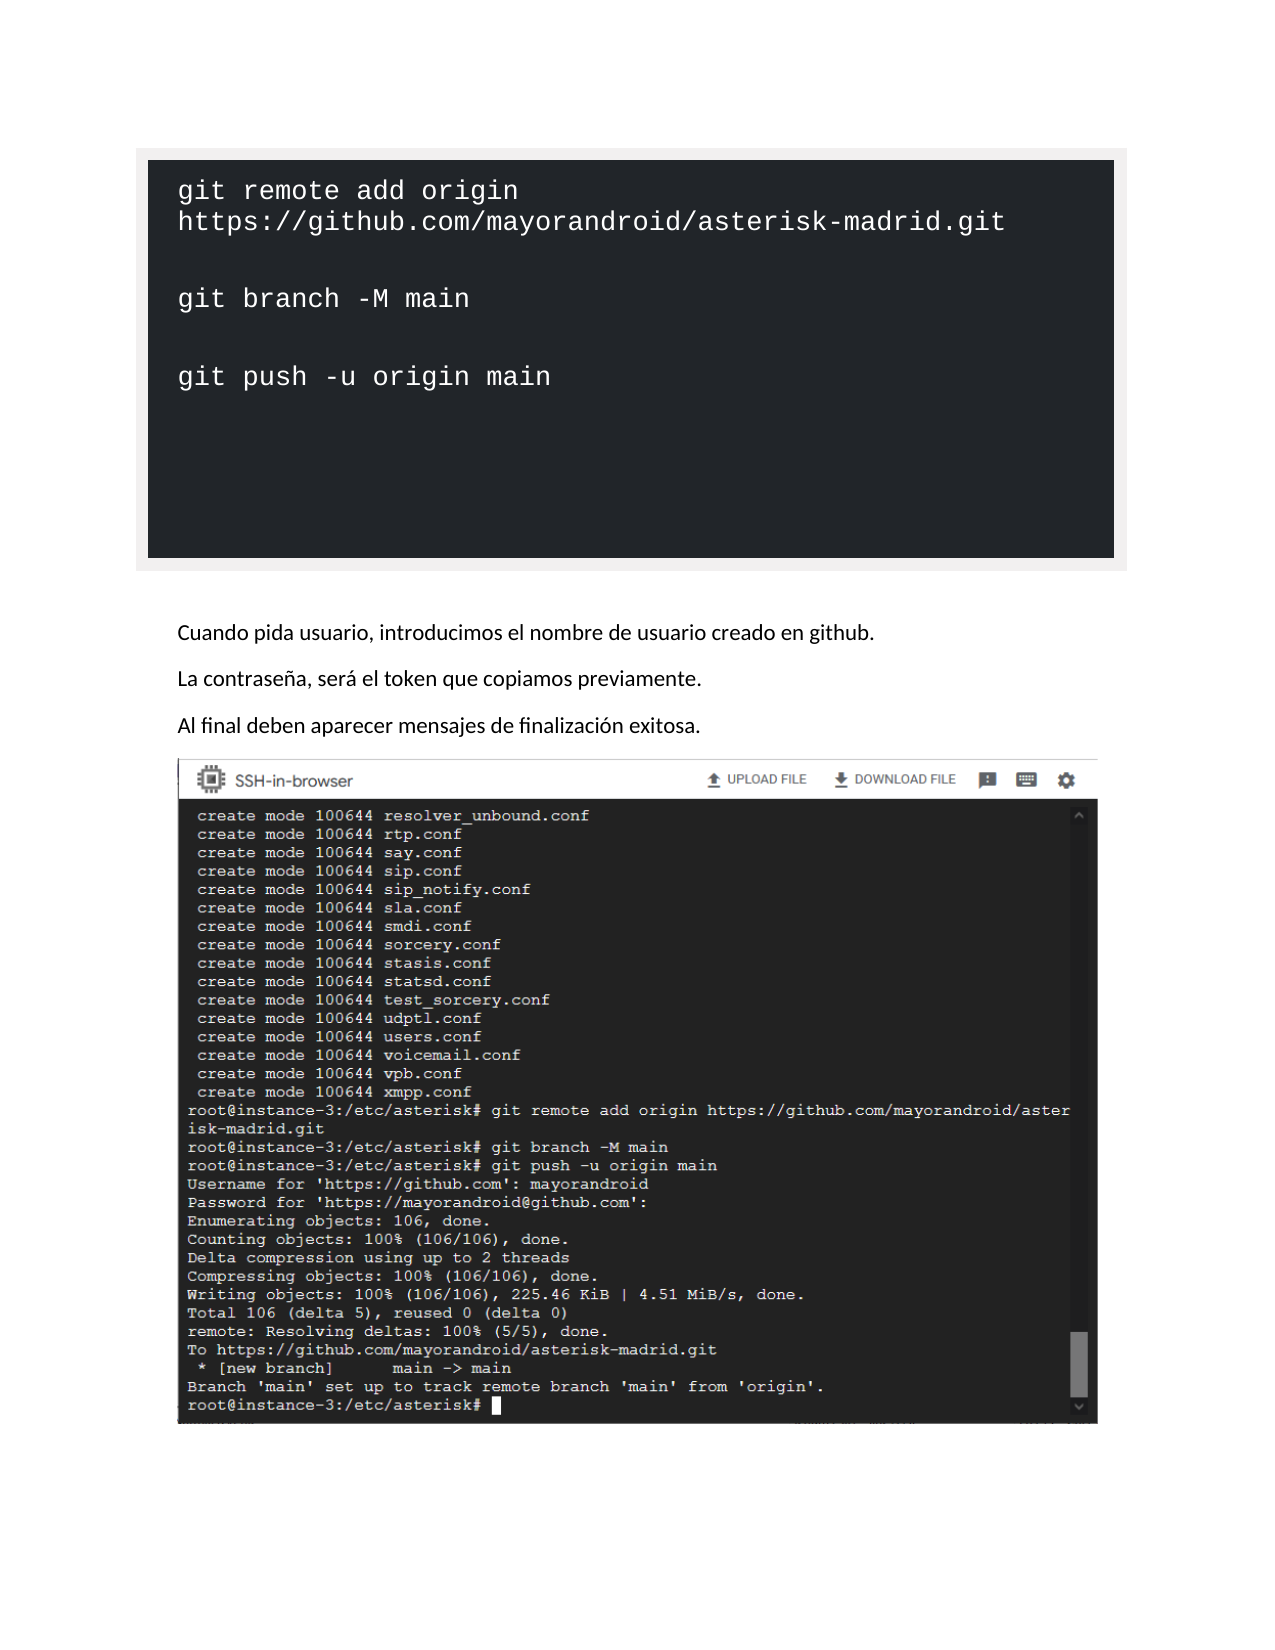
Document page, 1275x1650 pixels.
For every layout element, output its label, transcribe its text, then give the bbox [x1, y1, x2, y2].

text git branch -M main [148, 256, 1114, 316]
text git remote add origin https://github.com/mayorandroid/asterisk-madrid.git [148, 160, 1114, 238]
picture [177, 758, 1098, 1424]
text La contraseña, será el token que copiamos previamente. [177, 664, 1098, 692]
text git push -u origin main [148, 333, 1114, 393]
text Al final deben aparecer mensajes de finalización exitosa. [177, 711, 1098, 739]
text Cuando pida usuario, introducimos el nombre de usuario creado en github. [177, 618, 1098, 646]
